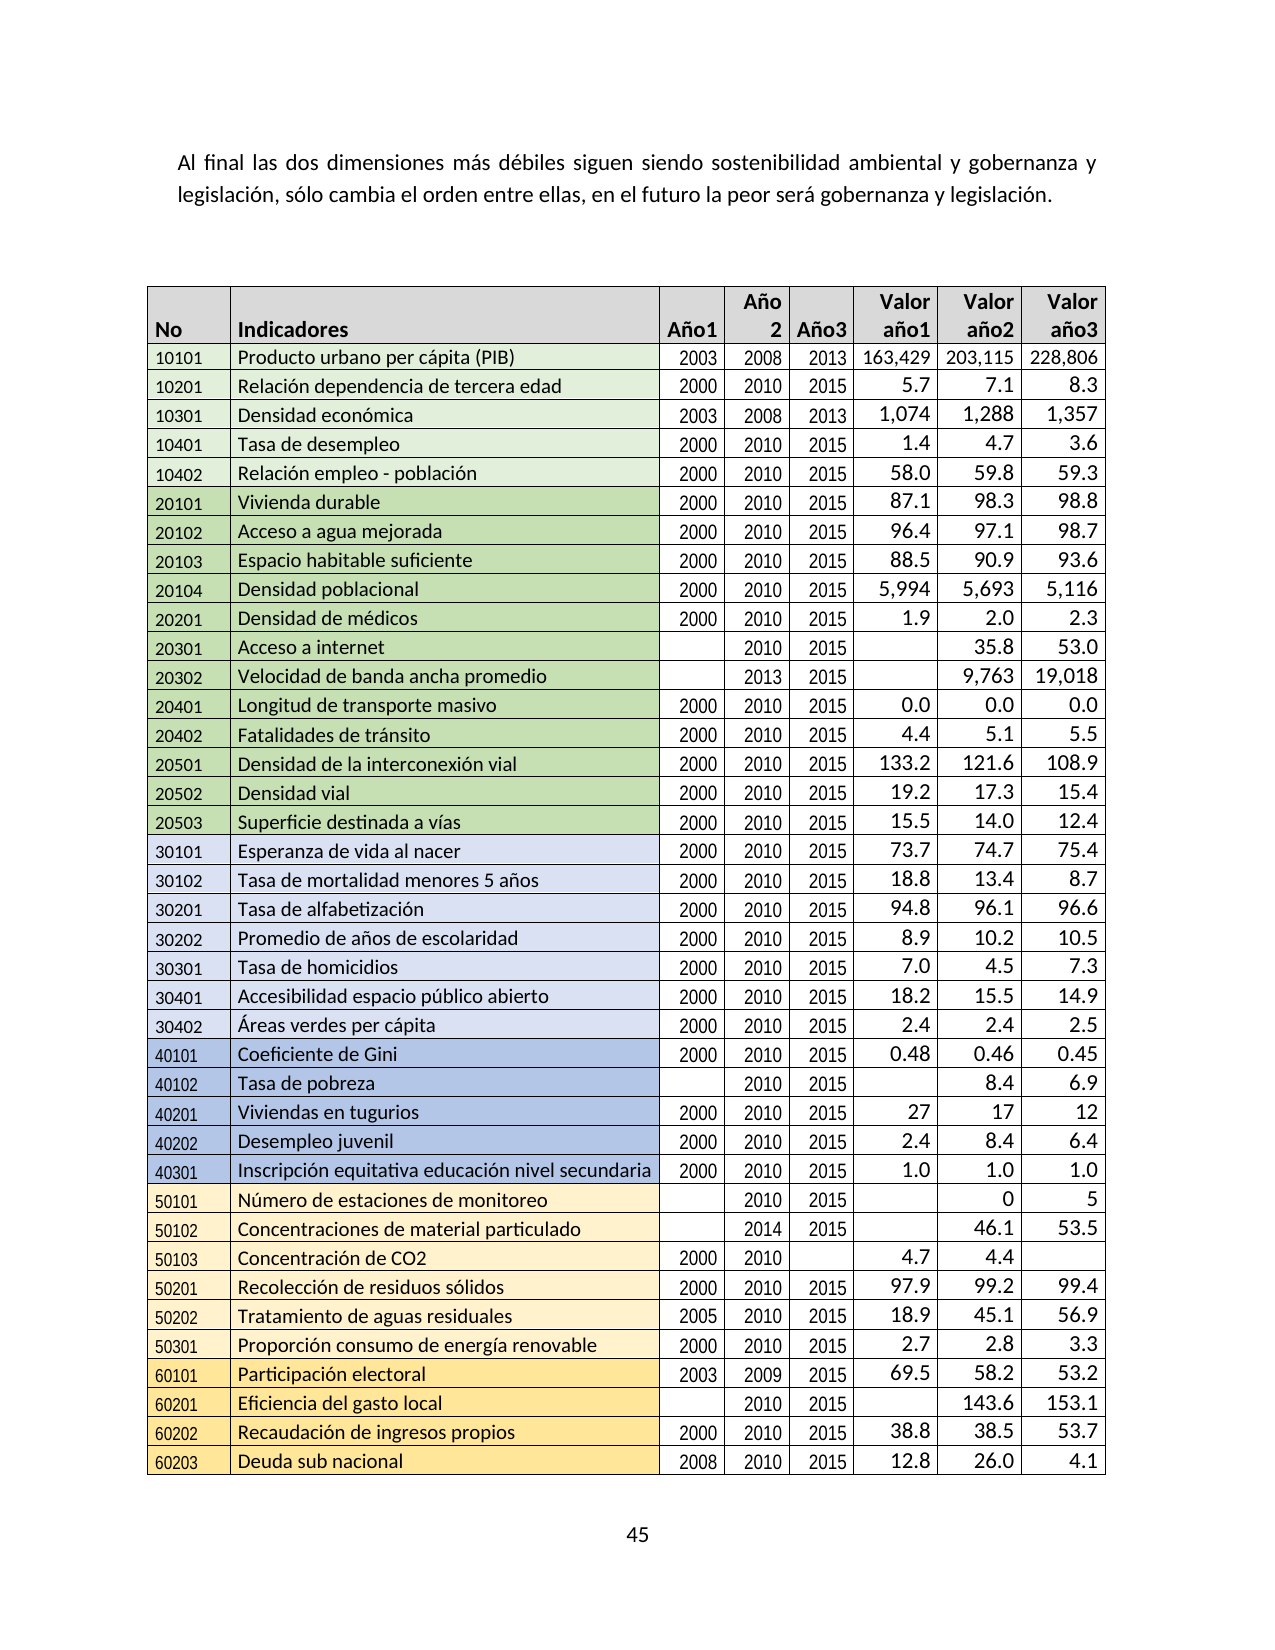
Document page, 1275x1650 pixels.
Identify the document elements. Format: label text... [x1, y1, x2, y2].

table_cell 20301 [148, 632, 230, 660]
table_cell 60203 [148, 1446, 230, 1474]
table_cell 2010 [725, 1155, 789, 1183]
table_cell 2000 [660, 835, 724, 863]
table_cell 2015 [790, 458, 853, 486]
table_cell 2010 [725, 1271, 789, 1299]
table_cell 2008 [660, 1446, 724, 1474]
table_cell 98.3 [938, 487, 1021, 515]
table_cell 10401 [148, 429, 230, 457]
table_cell 10.5 [1022, 923, 1105, 951]
table_header Año3 [790, 287, 853, 343]
table_cell 2009 [725, 1359, 789, 1387]
table_cell 2000 [660, 952, 724, 980]
table_cell [660, 1388, 724, 1416]
table_cell 6.9 [1022, 1068, 1105, 1096]
table_cell 18.2 [854, 981, 937, 1009]
table_cell 1,288 [938, 400, 1021, 427]
table_cell 2010 [725, 516, 789, 544]
table_cell 15.5 [938, 981, 1021, 1009]
table_cell Espacio habitable suficiente [231, 545, 659, 573]
table_cell Fatalidades de tránsito [231, 719, 659, 747]
table_cell Relación empleo - población [231, 458, 659, 486]
table_cell 2010 [725, 1039, 789, 1067]
table_cell 46.1 [938, 1213, 1021, 1241]
table_cell [854, 632, 937, 660]
table_cell 2010 [725, 1097, 789, 1125]
table_cell 2015 [790, 894, 853, 922]
table_cell Accesibilidad espacio público abierto [231, 981, 659, 1009]
table_cell 1.4 [854, 429, 937, 457]
table_cell 97.9 [854, 1271, 937, 1299]
table_cell 12 [1022, 1097, 1105, 1125]
table_cell 19,018 [1022, 661, 1105, 689]
table_cell 2.7 [854, 1330, 937, 1357]
table_cell [854, 1184, 937, 1212]
table_cell 2015 [790, 1126, 853, 1154]
table_cell 35.8 [938, 632, 1021, 660]
table_cell 2.8 [938, 1330, 1021, 1357]
table_cell [790, 1242, 853, 1270]
table_cell 2015 [790, 690, 853, 718]
table_cell 4.7 [938, 429, 1021, 457]
table_cell 2015 [790, 1417, 853, 1445]
table_cell [660, 1184, 724, 1212]
table_cell 2010 [725, 1010, 789, 1038]
table_cell 2000 [660, 894, 724, 922]
table_cell 20101 [148, 487, 230, 515]
table_cell 143.6 [938, 1388, 1021, 1416]
table_cell 133.2 [854, 748, 937, 776]
table_cell 2000 [660, 458, 724, 486]
table_cell 2010 [725, 487, 789, 515]
table_cell Densidad de la interconexión vial [231, 748, 659, 776]
table_cell 8.4 [938, 1068, 1021, 1096]
table_cell 60201 [148, 1388, 230, 1416]
table_cell 2015 [790, 545, 853, 573]
table_cell 203,115 [938, 344, 1021, 369]
table_cell 2008 [725, 344, 789, 369]
table_cell 10101 [148, 344, 230, 369]
table_cell 2015 [790, 632, 853, 660]
table_cell 5 [1022, 1184, 1105, 1212]
table_cell [660, 1213, 724, 1241]
table_cell 1.0 [854, 1155, 937, 1183]
table_cell 0.46 [938, 1039, 1021, 1067]
table_cell 2000 [660, 516, 724, 544]
table_cell 228,806 [1022, 344, 1105, 369]
table_cell 2000 [660, 981, 724, 1009]
table_cell 2010 [725, 865, 789, 892]
table_cell 10301 [148, 400, 230, 427]
table_cell 5.1 [938, 719, 1021, 747]
table_cell 98.8 [1022, 487, 1105, 515]
table_cell 98.7 [1022, 516, 1105, 544]
table_cell 2010 [725, 806, 789, 834]
table_cell 2015 [790, 370, 853, 398]
table_cell 20503 [148, 806, 230, 834]
table_cell 2010 [725, 981, 789, 1009]
table_cell 53.2 [1022, 1359, 1105, 1387]
table_cell 60101 [148, 1359, 230, 1387]
table_cell 20201 [148, 603, 230, 631]
table_cell Acceso a agua mejorada [231, 516, 659, 544]
table_cell 2010 [725, 370, 789, 398]
table_cell 96.4 [854, 516, 937, 544]
table_cell [854, 1068, 937, 1096]
table_header Valor año1 [854, 287, 937, 343]
table_cell 2010 [725, 1126, 789, 1154]
table_cell 2.4 [854, 1126, 937, 1154]
table_cell 2015 [790, 719, 853, 747]
table_cell 2010 [725, 603, 789, 631]
table_cell 9,763 [938, 661, 1021, 689]
table_cell 5,116 [1022, 574, 1105, 602]
table_cell 2.4 [854, 1010, 937, 1038]
table_cell 15.4 [1022, 777, 1105, 805]
table_cell 14.0 [938, 806, 1021, 834]
table_header No [148, 287, 230, 343]
table_cell 50202 [148, 1300, 230, 1328]
table_cell 2000 [660, 1126, 724, 1154]
table_cell 60202 [148, 1417, 230, 1445]
table_cell 94.8 [854, 894, 937, 922]
table_cell 2010 [725, 458, 789, 486]
table_cell 2010 [725, 545, 789, 573]
table_cell 93.6 [1022, 545, 1105, 573]
table_cell 2015 [790, 952, 853, 980]
table_cell 2010 [725, 1417, 789, 1445]
table_cell 18.8 [854, 865, 937, 892]
table_cell 5,994 [854, 574, 937, 602]
table_cell 10.2 [938, 923, 1021, 951]
table_header Año2 [725, 287, 789, 343]
table_cell 2000 [660, 1010, 724, 1038]
table_cell 4.5 [938, 952, 1021, 980]
table_cell 2003 [660, 1359, 724, 1387]
table_cell Tasa de homicidios [231, 952, 659, 980]
table_cell 20402 [148, 719, 230, 747]
table_cell Deuda sub nacional [231, 1446, 659, 1474]
table_cell 2015 [790, 748, 853, 776]
table_cell Relación dependencia de tercera edad [231, 370, 659, 398]
table_cell 4.4 [854, 719, 937, 747]
table_cell 20102 [148, 516, 230, 544]
table_cell 0.0 [854, 690, 937, 718]
table_cell 30101 [148, 835, 230, 863]
table_cell 50103 [148, 1242, 230, 1270]
table_cell 30202 [148, 923, 230, 951]
table_cell 2010 [725, 923, 789, 951]
table_cell 87.1 [854, 487, 937, 515]
table_header Año1 [660, 287, 724, 343]
table_cell 14.9 [1022, 981, 1105, 1009]
table_cell [660, 661, 724, 689]
table_cell 2015 [790, 1155, 853, 1183]
table_cell 2015 [790, 1330, 853, 1357]
table_cell 96.1 [938, 894, 1021, 922]
table_cell [660, 1068, 724, 1096]
table_cell 2000 [660, 719, 724, 747]
table_cell 56.9 [1022, 1300, 1105, 1328]
table_cell 2010 [725, 719, 789, 747]
table_cell 4.7 [854, 1242, 937, 1270]
table_cell Recolección de residuos sólidos [231, 1271, 659, 1299]
table_cell Eficiencia del gasto local [231, 1388, 659, 1416]
table_cell [1022, 1242, 1105, 1270]
table_cell 26.0 [938, 1446, 1021, 1474]
table_cell 2000 [660, 865, 724, 892]
table_cell 99.2 [938, 1271, 1021, 1299]
table_cell 2.4 [938, 1010, 1021, 1038]
table_cell 2000 [660, 1271, 724, 1299]
table_cell 2000 [660, 429, 724, 457]
table_cell 2015 [790, 1213, 853, 1241]
table_cell [854, 1213, 937, 1241]
table_cell 2000 [660, 370, 724, 398]
table_cell 2015 [790, 487, 853, 515]
table_cell 2010 [725, 574, 789, 602]
table_cell 2015 [790, 923, 853, 951]
table_cell 2000 [660, 1242, 724, 1270]
table_cell Superficie destinada a vías [231, 806, 659, 834]
table_cell 7.3 [1022, 952, 1105, 980]
table_cell 53.0 [1022, 632, 1105, 660]
table_cell [854, 1388, 937, 1416]
table_cell [854, 661, 937, 689]
table_cell 10201 [148, 370, 230, 398]
table_cell 2014 [725, 1213, 789, 1241]
table_cell 2010 [725, 1330, 789, 1357]
table_cell Densidad vial [231, 777, 659, 805]
table_cell 88.5 [854, 545, 937, 573]
table_cell 1,357 [1022, 400, 1105, 427]
table_cell 15.5 [854, 806, 937, 834]
table_cell 2000 [660, 603, 724, 631]
table_cell 2015 [790, 1068, 853, 1096]
table_cell 19.2 [854, 777, 937, 805]
table_cell Inscripción equitativa educación nivel secundaria [231, 1155, 659, 1183]
table_cell 5,693 [938, 574, 1021, 602]
table_cell 90.9 [938, 545, 1021, 573]
table_cell Producto urbano per cápita (PIB) [231, 344, 659, 369]
table_cell 13.4 [938, 865, 1021, 892]
table_cell 2015 [790, 1359, 853, 1387]
table_cell 73.7 [854, 835, 937, 863]
table_cell 2000 [660, 1417, 724, 1445]
table_cell Participación electoral [231, 1359, 659, 1387]
table_cell 2015 [790, 1271, 853, 1299]
table_cell Áreas verdes per cápita [231, 1010, 659, 1038]
table_cell 2003 [660, 400, 724, 427]
table_cell 20104 [148, 574, 230, 602]
table_cell 163,429 [854, 344, 937, 369]
table_cell Tasa de desempleo [231, 429, 659, 457]
table_cell Concentración de CO2 [231, 1242, 659, 1270]
table_cell 20401 [148, 690, 230, 718]
table_cell 2000 [660, 1330, 724, 1357]
table_cell Viviendas en tugurios [231, 1097, 659, 1125]
table_cell 2010 [725, 429, 789, 457]
table_cell Vivienda durable [231, 487, 659, 515]
table_cell 2015 [790, 806, 853, 834]
table_cell 10402 [148, 458, 230, 486]
table_cell Proporción consumo de energía renovable [231, 1330, 659, 1357]
table_cell Densidad económica [231, 400, 659, 427]
table_cell 75.4 [1022, 835, 1105, 863]
table_cell 1,074 [854, 400, 937, 427]
table_cell 40102 [148, 1068, 230, 1096]
table_cell 121.6 [938, 748, 1021, 776]
table_cell 2010 [725, 690, 789, 718]
table_cell 30301 [148, 952, 230, 980]
table_cell 2000 [660, 923, 724, 951]
table_header Indicadores [231, 287, 659, 343]
table_cell 38.8 [854, 1417, 937, 1445]
table_cell 50101 [148, 1184, 230, 1212]
table_cell 74.7 [938, 835, 1021, 863]
table_cell 30102 [148, 865, 230, 892]
table_cell 2000 [660, 487, 724, 515]
table_cell 58.2 [938, 1359, 1021, 1387]
table_cell 30402 [148, 1010, 230, 1038]
table_cell 1.0 [1022, 1155, 1105, 1183]
table_cell 0.0 [938, 690, 1021, 718]
table_cell 7.1 [938, 370, 1021, 398]
table_cell 20302 [148, 661, 230, 689]
table_cell 2010 [725, 952, 789, 980]
table_cell 2015 [790, 777, 853, 805]
table_cell 8.7 [1022, 865, 1105, 892]
table_cell 50301 [148, 1330, 230, 1357]
table_cell 2.3 [1022, 603, 1105, 631]
table_cell 2000 [660, 690, 724, 718]
table_cell Acceso a internet [231, 632, 659, 660]
table_cell 2015 [790, 574, 853, 602]
table_cell 2010 [725, 894, 789, 922]
table_cell 2000 [660, 777, 724, 805]
table_cell 20501 [148, 748, 230, 776]
table_header Valor año3 [1022, 287, 1105, 343]
table_cell 2010 [725, 1388, 789, 1416]
table_cell 7.0 [854, 952, 937, 980]
table_cell Tratamiento de aguas residuales [231, 1300, 659, 1328]
table_cell 2013 [725, 661, 789, 689]
table_cell 20103 [148, 545, 230, 573]
table_cell 27 [854, 1097, 937, 1125]
table_cell 0.48 [854, 1039, 937, 1067]
table_cell Recaudación de ingresos propios [231, 1417, 659, 1445]
table_cell 69.5 [854, 1359, 937, 1387]
table_cell 5.5 [1022, 719, 1105, 747]
table_cell 8.9 [854, 923, 937, 951]
table_cell 3.3 [1022, 1330, 1105, 1357]
table_cell 8.4 [938, 1126, 1021, 1154]
table_cell 2015 [790, 981, 853, 1009]
table_cell 45.1 [938, 1300, 1021, 1328]
table_cell 53.5 [1022, 1213, 1105, 1241]
table_cell 0.45 [1022, 1039, 1105, 1067]
table_cell 2000 [660, 545, 724, 573]
text Al final las dos dimensiones más débiles siguen siendo sostenibilidad ambiental y gobernanza y legislación, sólo cambia el orden entre ellas, en el futuro la peor será gobernanza y legislación. [177, 148, 1098, 208]
table_cell 2015 [790, 429, 853, 457]
table_cell 2.5 [1022, 1010, 1105, 1038]
table_cell 18.9 [854, 1300, 937, 1328]
table_cell 20502 [148, 777, 230, 805]
table_cell 2015 [790, 835, 853, 863]
table_cell 2013 [790, 400, 853, 427]
table_cell 2000 [660, 806, 724, 834]
table_cell 2010 [725, 1242, 789, 1270]
table_cell 2.0 [938, 603, 1021, 631]
table_cell 2010 [725, 1068, 789, 1096]
table_cell 8.3 [1022, 370, 1105, 398]
table_cell 5.7 [854, 370, 937, 398]
table_cell 2015 [790, 1300, 853, 1328]
table_cell Tasa de mortalidad menores 5 años [231, 865, 659, 892]
table_cell 2015 [790, 603, 853, 631]
table_cell 2015 [790, 1039, 853, 1067]
table_cell 17.3 [938, 777, 1021, 805]
table_cell 30201 [148, 894, 230, 922]
table_cell 1.9 [854, 603, 937, 631]
table_cell Tasa de alfabetización [231, 894, 659, 922]
table_cell 2015 [790, 865, 853, 892]
table_cell Velocidad de banda ancha promedio [231, 661, 659, 689]
table_cell 2000 [660, 1097, 724, 1125]
table_cell 12.8 [854, 1446, 937, 1474]
table_cell 4.1 [1022, 1446, 1105, 1474]
table_cell Tasa de pobreza [231, 1068, 659, 1096]
table_cell Densidad poblacional [231, 574, 659, 602]
table_cell 53.7 [1022, 1417, 1105, 1445]
table_cell 2010 [725, 1300, 789, 1328]
table_cell 38.5 [938, 1417, 1021, 1445]
table_cell 96.6 [1022, 894, 1105, 922]
table_cell 2010 [725, 777, 789, 805]
table_cell 17 [938, 1097, 1021, 1125]
table_cell 2010 [725, 1446, 789, 1474]
table_cell 59.8 [938, 458, 1021, 486]
table_cell 2010 [725, 632, 789, 660]
table_cell 1.0 [938, 1155, 1021, 1183]
table_cell 50201 [148, 1271, 230, 1299]
table_cell 2010 [725, 1184, 789, 1212]
table_cell 50102 [148, 1213, 230, 1241]
table_header Valor año2 [938, 287, 1021, 343]
table_cell 0 [938, 1184, 1021, 1212]
table_cell Densidad de médicos [231, 603, 659, 631]
table_cell Longitud de transporte masivo [231, 690, 659, 718]
table_cell Esperanza de vida al nacer [231, 835, 659, 863]
table_cell Concentraciones de material particulado [231, 1213, 659, 1241]
table_cell 58.0 [854, 458, 937, 486]
table_cell 2010 [725, 835, 789, 863]
table_cell Número de estaciones de monitoreo [231, 1184, 659, 1212]
table_cell 2015 [790, 1184, 853, 1212]
table_cell 2015 [790, 661, 853, 689]
table_cell Coeficiente de Gini [231, 1039, 659, 1067]
table_cell 2015 [790, 1097, 853, 1125]
table_cell [660, 632, 724, 660]
table_cell 40101 [148, 1039, 230, 1067]
table_cell 0.0 [1022, 690, 1105, 718]
table_cell 2015 [790, 516, 853, 544]
table_cell 2013 [790, 344, 853, 369]
table_cell 12.4 [1022, 806, 1105, 834]
table_cell 108.9 [1022, 748, 1105, 776]
table_cell 3.6 [1022, 429, 1105, 457]
table_cell Desempleo juvenil [231, 1126, 659, 1154]
table_cell 2005 [660, 1300, 724, 1328]
table_cell 30401 [148, 981, 230, 1009]
table_cell 59.3 [1022, 458, 1105, 486]
table_cell 2015 [790, 1010, 853, 1038]
table_cell 2010 [725, 748, 789, 776]
table_cell 153.1 [1022, 1388, 1105, 1416]
table_cell 2003 [660, 344, 724, 369]
table_cell 99.4 [1022, 1271, 1105, 1299]
table_cell 40201 [148, 1097, 230, 1125]
table_cell 97.1 [938, 516, 1021, 544]
table_cell 40202 [148, 1126, 230, 1154]
table_cell 6.4 [1022, 1126, 1105, 1154]
table_cell 2000 [660, 1155, 724, 1183]
table_cell 2015 [790, 1446, 853, 1474]
table_cell 4.4 [938, 1242, 1021, 1270]
table_cell 2008 [725, 400, 789, 427]
table_cell 2000 [660, 1039, 724, 1067]
table_cell 2000 [660, 748, 724, 776]
table_cell 40301 [148, 1155, 230, 1183]
table_cell 2000 [660, 574, 724, 602]
table_cell Promedio de años de escolaridad [231, 923, 659, 951]
table_cell 2015 [790, 1388, 853, 1416]
